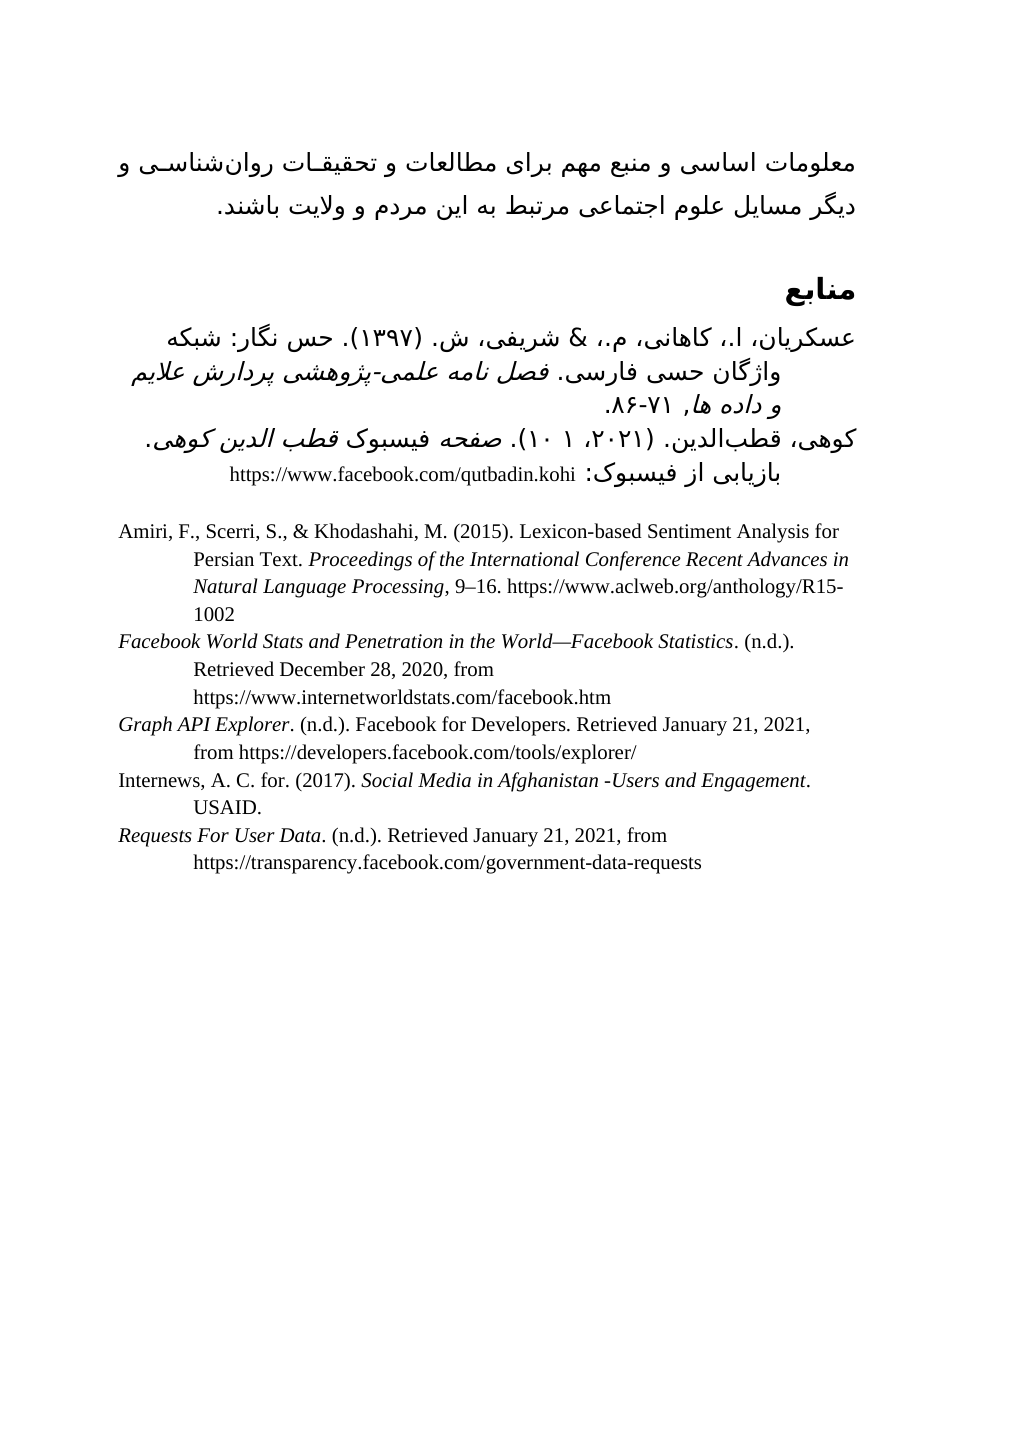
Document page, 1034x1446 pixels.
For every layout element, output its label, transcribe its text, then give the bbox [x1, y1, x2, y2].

text Amiri, F., Scerri, S., & Khodashahi, M. (2015). Lexicon-based Sentiment Analysis for Persian Text. Proceedings of the International Conference Recent Advances in Natural Language Processing, 9–16. https://www.aclweb.org/anthology/R15-1002 [118, 519, 856, 626]
text Requests For User Data. (n.d.). Retrieved January 21, 2021, from https://transparency.facebook.com/government-data-requests [118, 823, 856, 874]
text Facebook World Stats and Penetration in the World—Facebook Statistics. (n.d.). Retrieved December 28, 2020, from https://www.internetworldstats.com/facebook.htm [118, 629, 856, 709]
text Internews, A. C. for. (2017). Social Media in Afghanistan -Users and Engagement. USAID. [118, 767, 856, 819]
text Graph API Explorer. (n.d.). Facebook for Developers. Retrieved January 21, 2021, from https://developers.facebook.com/tools/explorer/ [118, 712, 856, 764]
